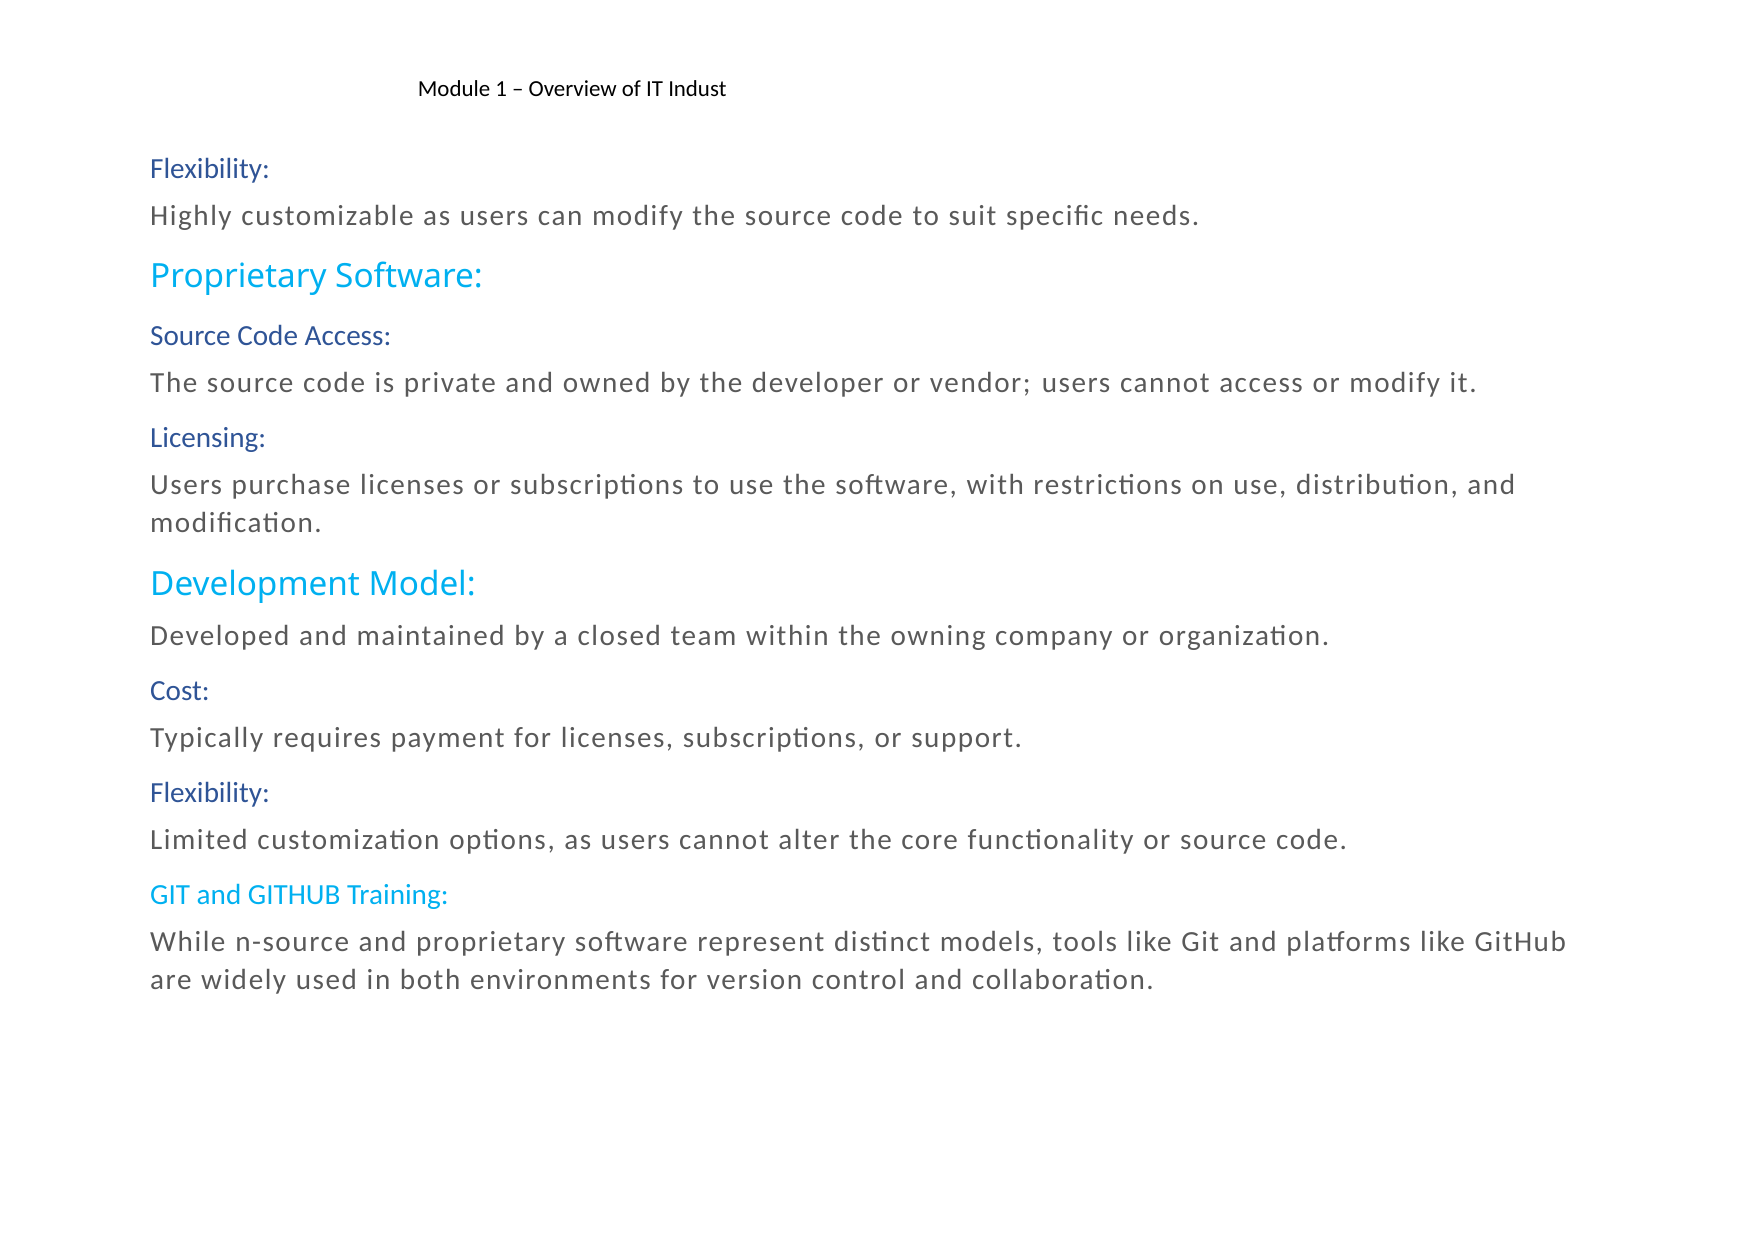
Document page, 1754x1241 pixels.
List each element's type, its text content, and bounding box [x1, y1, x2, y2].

subtitle Development Model: [150, 560, 1604, 605]
subtitle Flexibility: [150, 774, 1604, 809]
subtitle While n-source and proprietary software represent distinct models, tools like Git and platforms like GitHub are widely used in both environments for version control and collaboration. [150, 923, 1604, 997]
subtitle Limited customization options, as users cannot alter the core functionality or source code. [150, 821, 1604, 856]
subtitle The source code is private and owned by the developer or vendor; users cannot access or modify it. [150, 364, 1604, 400]
subtitle Users purchase licenses or subscriptions to use the software, with restrictions on use, distribution, and modification. [150, 466, 1604, 540]
subtitle Proprietary Software: [150, 252, 1604, 297]
subtitle Cost: [150, 672, 1604, 708]
subtitle Licensing: [150, 419, 1604, 455]
subtitle Flexibility: [150, 150, 1604, 186]
subtitle GIT and GITHUB Training: [150, 876, 1604, 911]
subtitle Typically requires payment for licenses, subscriptions, or support. [150, 719, 1604, 754]
subtitle Highly customizable as users can modify the source code to suit specific needs. [150, 197, 1604, 232]
subtitle Source Code Access: [150, 317, 1604, 353]
subtitle Developed and maintained by a closed team within the owning company or organization. [150, 617, 1604, 653]
